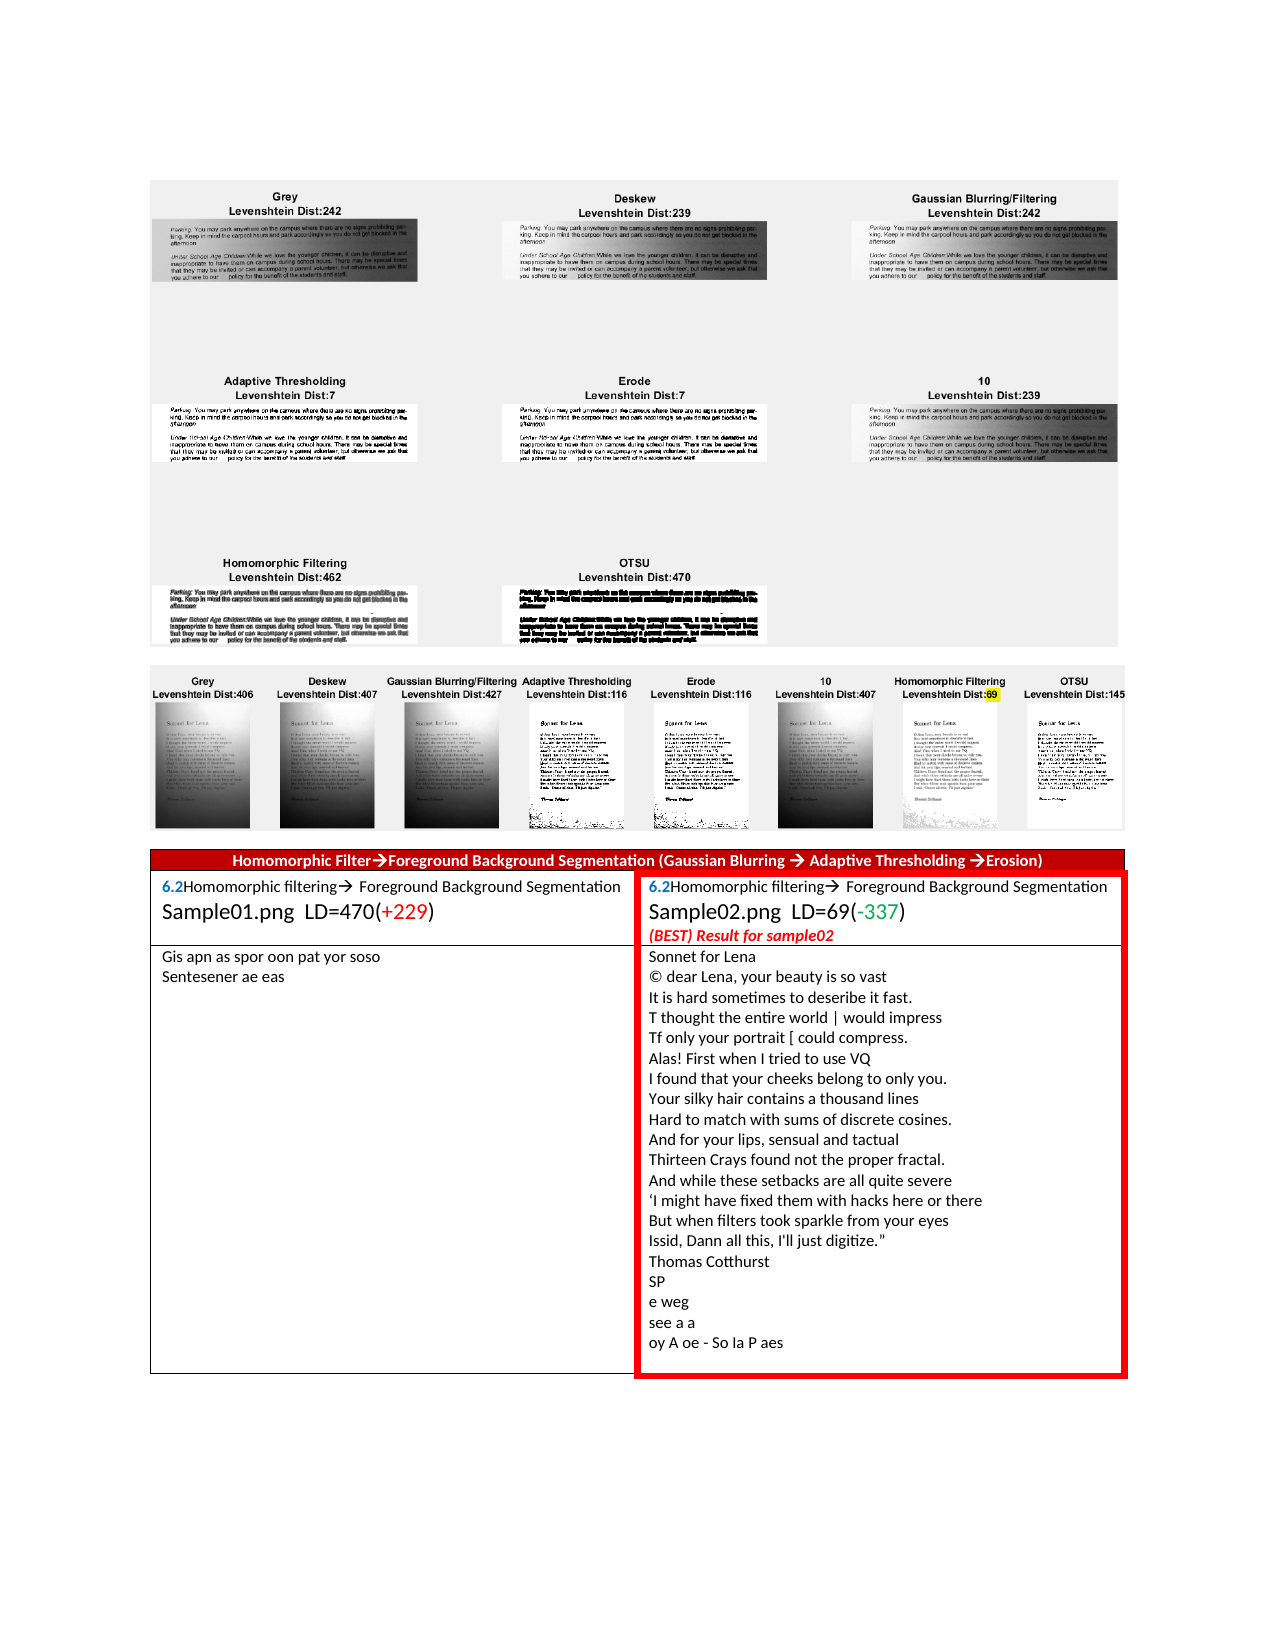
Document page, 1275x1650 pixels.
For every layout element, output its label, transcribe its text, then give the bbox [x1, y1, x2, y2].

table_cell Gis apn as spor oon pat yor soso Sentesener ae eas [151, 946, 634, 1373]
picture [150, 180, 1119, 647]
table_header Homomorphic FilterForeground Background Segmentation (Gaussian Blurring Adaptive Thresholding Erosion) [151, 850, 1124, 870]
table_cell Sonnet for Lena © dear Lena, your beauty is so vast It is hard sometimes to deseribe it fast. T thought the entire world | would impress Tf only your portrait [ could compress. Alas! First when I tried to use VQ I found that your cheeks belong to only you. Your silky hair contains a thousand lines Hard to match with sums of discrete cosines. And for your lips, sensual and tactual Thirteen Crays found not the proper fractal. And while these setbacks are all quite severe ‘I might have fixed them with hacks here or there But when filters took sparkle from your eyes Issid, Dann all this, I'll just digitize.” Thomas Cotthurst SP e weg see a a oy A oe - So Ia P aes [641, 946, 1121, 1373]
table_cell 6.2Homomorphic filtering Foreground Background Segmentation Sample02.png LD=69(-337) (BEST) Result for sample02 [641, 877, 1121, 945]
picture [150, 665, 1125, 831]
table_cell 6.2Homomorphic filtering Foreground Background Segmentation Sample01.png LD=470(+229) [151, 871, 634, 945]
